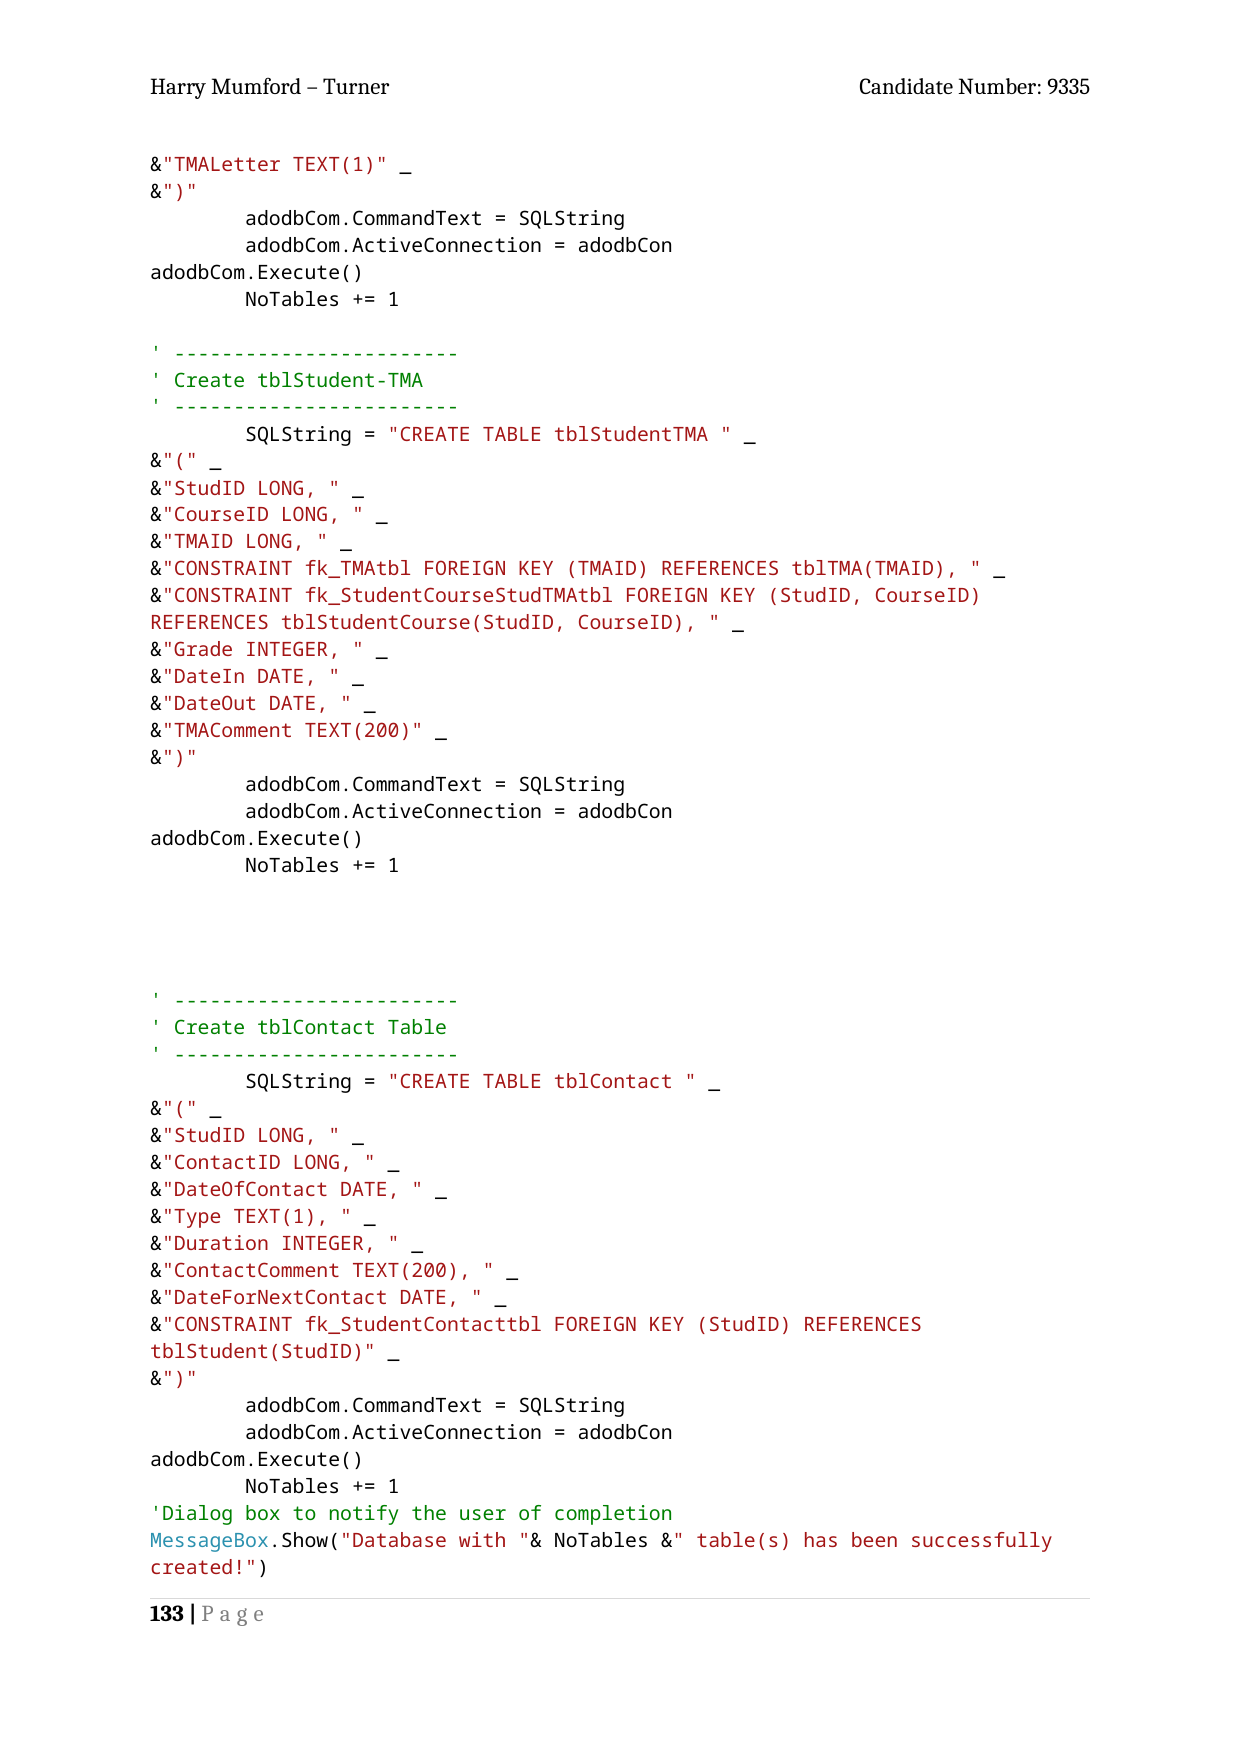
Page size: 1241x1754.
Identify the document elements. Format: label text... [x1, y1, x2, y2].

text NoTables += 1 [150, 1472, 1090, 1499]
text adodbCom.ActiveConnection = adodbCon [150, 231, 1090, 258]
text &"Grade INTEGER, " _ [150, 636, 1090, 663]
text &"(" _ [150, 1094, 1090, 1121]
text &"CONSTRAINT fk_StudentContacttbl FOREIGN KEY (StudID) REFERENCES tblStudent(StudID)" _ [150, 1310, 1090, 1364]
text &"CONSTRAINT fk_StudentCourseStudTMAtbl FOREIGN KEY (StudID, CourseID) REFERENCES tblStudentCourse(StudID, CourseID), " _ [150, 582, 1090, 636]
text &"StudID LONG, " _ [150, 1121, 1090, 1148]
text ' Create tblStudent-TMA [150, 366, 1090, 393]
text 'Dialog box to notify the user of completion [150, 1499, 1090, 1526]
text &"ContactComment TEXT(200), " _ [150, 1256, 1090, 1283]
text adodbCom.Execute() [150, 1445, 1090, 1472]
text adodbCom.CommandText = SQLString [150, 771, 1090, 797]
text &"StudID LONG, " _ [150, 474, 1090, 501]
text SQLString = "CREATE TABLE tblContact " _ [150, 1067, 1090, 1094]
text &"Duration INTEGER, " _ [150, 1229, 1090, 1256]
text MessageBox.Show("Database with "& NoTables &" table(s) has been successfully created!") [150, 1526, 1090, 1580]
text adodbCom.ActiveConnection = adodbCon [150, 797, 1090, 824]
text &"TMAComment TEXT(200)" _ [150, 717, 1090, 743]
text NoTables += 1 [150, 285, 1090, 312]
text &"TMAID LONG, " _ [150, 528, 1090, 555]
text &"TMALetter TEXT(1)" _ [150, 150, 1090, 177]
text NoTables += 1 [150, 851, 1090, 878]
text SQLString = "CREATE TABLE tblStudentTMA " _ [150, 420, 1090, 447]
text adodbCom.Execute() [150, 824, 1090, 851]
text &"DateForNextContact DATE, " _ [150, 1283, 1090, 1310]
text &"CourseID LONG, " _ [150, 501, 1090, 528]
text ' ------------------------ [150, 986, 1090, 1013]
text ' Create tblContact Table [150, 1013, 1090, 1040]
text &")" [150, 1364, 1090, 1391]
text &"DateOfContact DATE, " _ [150, 1175, 1090, 1202]
text ' ------------------------ [150, 393, 1090, 420]
text adodbCom.ActiveConnection = adodbCon [150, 1418, 1090, 1445]
text &")" [150, 177, 1090, 204]
text &"ContactID LONG, " _ [150, 1148, 1090, 1175]
text ' ------------------------ [150, 339, 1090, 366]
text &"DateIn DATE, " _ [150, 663, 1090, 689]
text &"Type TEXT(1), " _ [150, 1202, 1090, 1229]
text &"(" _ [150, 447, 1090, 474]
text adodbCom.CommandText = SQLString [150, 204, 1090, 231]
text ' ------------------------ [150, 1040, 1090, 1067]
text adodbCom.Execute() [150, 258, 1090, 285]
text &")" [150, 743, 1090, 771]
text &"CONSTRAINT fk_TMAtbl FOREIGN KEY (TMAID) REFERENCES tblTMA(TMAID), " _ [150, 555, 1090, 582]
text &"DateOut DATE, " _ [150, 689, 1090, 717]
text adodbCom.CommandText = SQLString [150, 1391, 1090, 1418]
